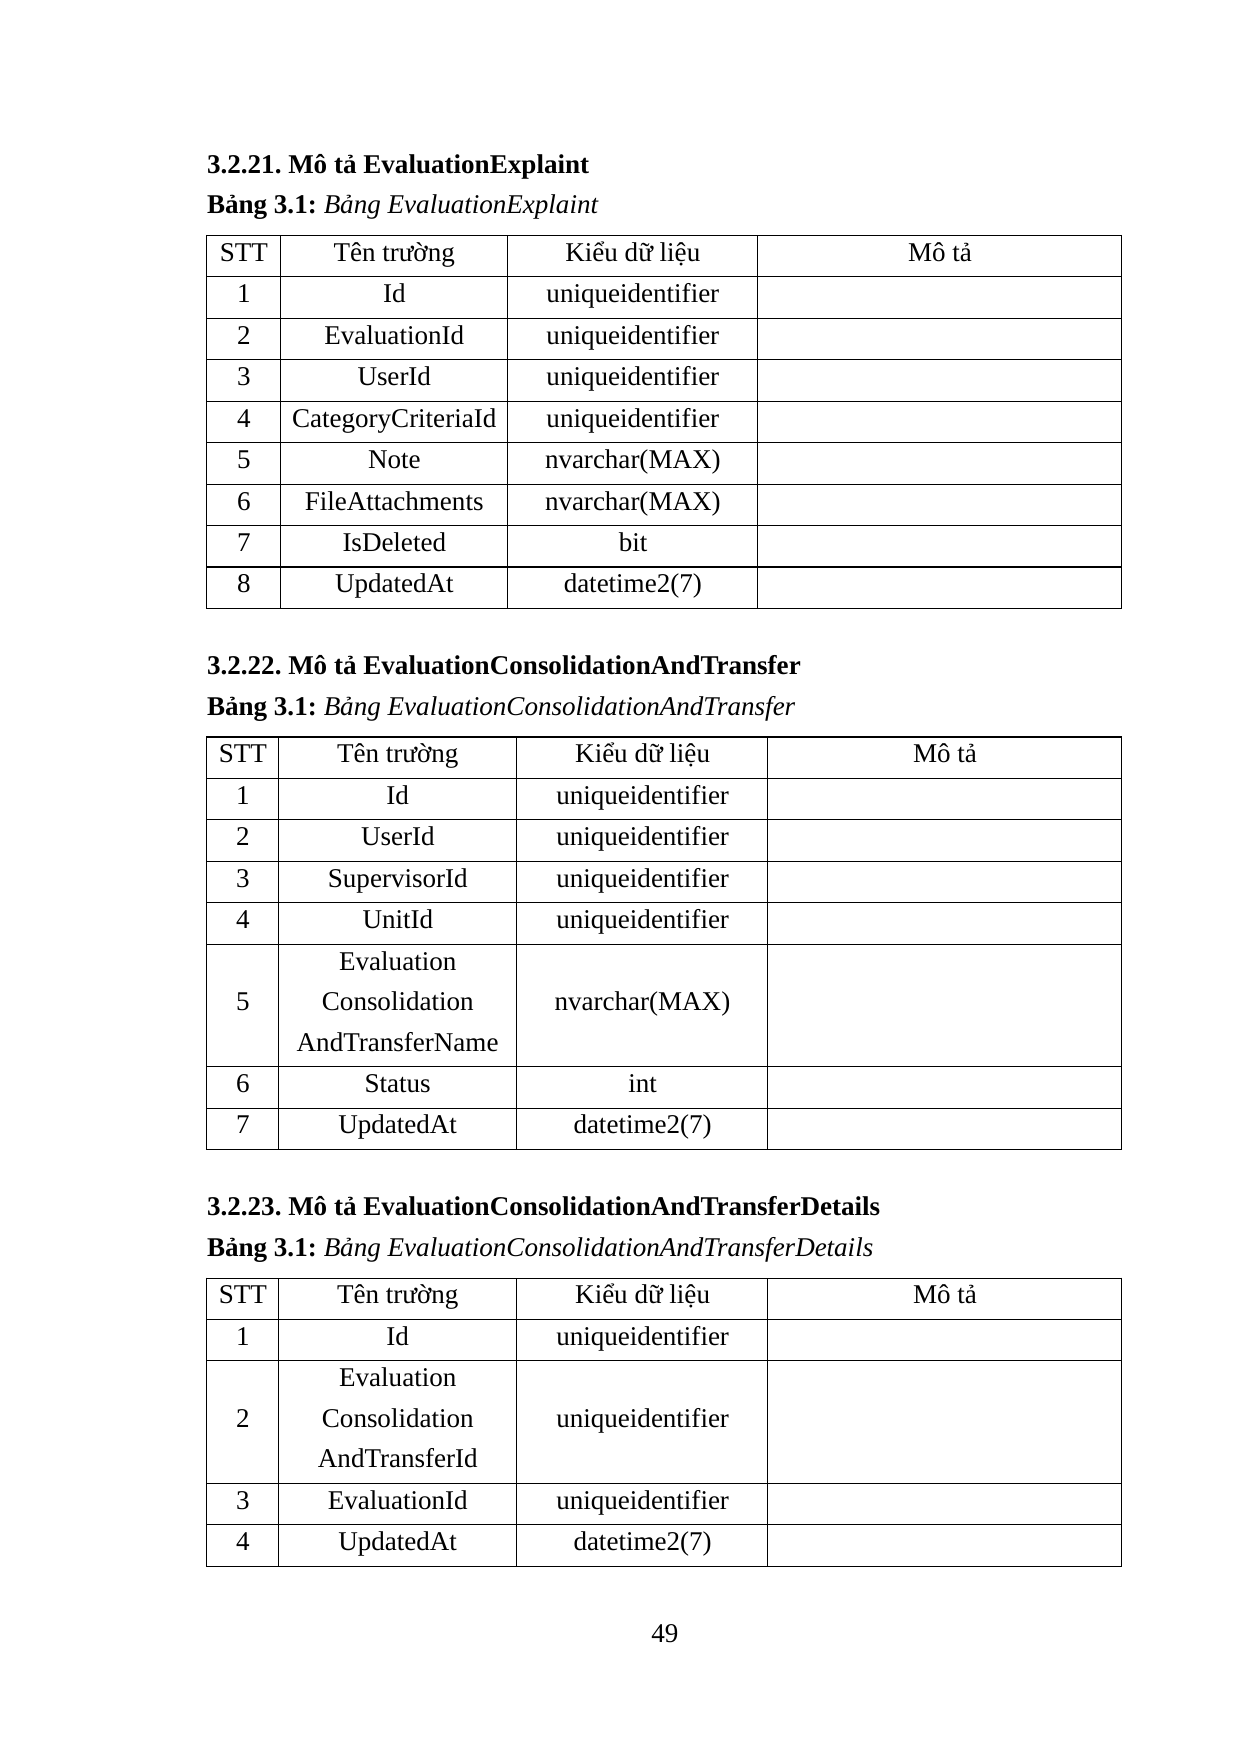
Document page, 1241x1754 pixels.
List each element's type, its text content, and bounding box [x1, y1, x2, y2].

table_cell 6 [207, 485, 280, 525]
table_cell 6 [207, 1067, 278, 1107]
text Mô tả EvaluationConsolidationAndTransferDetails [207, 1190, 1122, 1222]
table_cell [758, 360, 1121, 401]
table_cell Id [281, 277, 507, 318]
table_cell EvaluationId [281, 319, 507, 359]
table_header STT [207, 1279, 278, 1319]
table_cell nvarchar(MAX) [517, 945, 767, 1066]
table_cell [758, 319, 1121, 359]
table_header Tên trường [279, 738, 516, 778]
table_cell uniqueidentifier [517, 903, 767, 944]
table_cell [758, 443, 1121, 483]
table_cell nvarchar(MAX) [508, 485, 757, 525]
table_cell 1 [207, 1320, 278, 1360]
table_cell Status [279, 1067, 516, 1107]
table_cell [768, 945, 1121, 1066]
table_cell uniqueidentifier [508, 319, 757, 359]
table_cell UpdatedAt [279, 1525, 516, 1566]
table_cell datetime2(7) [517, 1525, 767, 1566]
table_cell UpdatedAt [279, 1109, 516, 1149]
table_header Tên trường [281, 236, 507, 276]
table_cell UserId [279, 820, 516, 861]
table_cell int [517, 1067, 767, 1107]
table_header Mô tả [768, 738, 1121, 778]
table_header Kiểu dữ liệu [517, 1279, 767, 1319]
table_cell [758, 277, 1121, 318]
table_cell EvaluationId [279, 1484, 516, 1524]
table_cell bit [508, 526, 757, 566]
table_cell [768, 779, 1121, 819]
table_header Kiểu dữ liệu [508, 236, 757, 276]
table_header Kiểu dữ liệu [517, 738, 767, 778]
table_cell UnitId [279, 903, 516, 944]
table_cell uniqueidentifier [517, 820, 767, 861]
text Mô tả EvaluationConsolidationAndTransfer [207, 649, 1122, 681]
table_cell 4 [207, 402, 280, 442]
table_cell [768, 1484, 1121, 1524]
table_cell FileAttachments [281, 485, 507, 525]
table_cell [758, 568, 1121, 608]
table_cell 7 [207, 526, 280, 566]
table_cell Note [281, 443, 507, 483]
table_header Tên trường [279, 1279, 516, 1319]
table_cell uniqueidentifier [508, 277, 757, 318]
table_cell [768, 862, 1121, 902]
table_cell 3 [207, 1484, 278, 1524]
table_cell nvarchar(MAX) [508, 443, 757, 483]
table_cell 3 [207, 360, 280, 401]
table_cell datetime2(7) [508, 568, 757, 608]
table_cell 5 [207, 945, 278, 1066]
table_cell Evaluation Consolidation AndTransferName [279, 945, 516, 1066]
table_cell [768, 1320, 1121, 1360]
table_header Mô tả [758, 236, 1121, 276]
table_cell 3 [207, 862, 278, 902]
table_cell 1 [207, 277, 280, 318]
table_cell 5 [207, 443, 280, 483]
table_cell datetime2(7) [517, 1109, 767, 1149]
table_cell Evaluation Consolidation AndTransferId [279, 1361, 516, 1483]
table_cell uniqueidentifier [508, 360, 757, 401]
table_header Mô tả [768, 1279, 1121, 1319]
table_cell IsDeleted [281, 526, 507, 566]
text Mô tả EvaluationExplaint [207, 148, 1122, 179]
table_cell 7 [207, 1109, 278, 1149]
table_cell SupervisorId [279, 862, 516, 902]
table_header STT [207, 236, 280, 276]
table_cell [758, 402, 1121, 442]
title Bảng EvaluationConsolidationAndTransfer [207, 690, 1122, 721]
table_cell uniqueidentifier [508, 402, 757, 442]
table_cell 2 [207, 820, 278, 861]
table_cell 8 [207, 568, 280, 608]
table_cell Id [279, 1320, 516, 1360]
table_cell uniqueidentifier [517, 779, 767, 819]
table_cell [768, 1361, 1121, 1483]
table_cell [768, 820, 1121, 861]
table_cell 4 [207, 903, 278, 944]
table_cell UpdatedAt [281, 568, 507, 608]
table_cell UserId [281, 360, 507, 401]
table_cell uniqueidentifier [517, 1484, 767, 1524]
table_cell uniqueidentifier [517, 1320, 767, 1360]
table_cell [768, 1525, 1121, 1566]
table_cell Id [279, 779, 516, 819]
table_cell uniqueidentifier [517, 1361, 767, 1483]
table_cell [768, 1067, 1121, 1107]
table_header STT [207, 738, 278, 778]
title Bảng EvaluationExplaint [207, 188, 1122, 219]
table_cell 2 [207, 1361, 278, 1483]
table_cell 4 [207, 1525, 278, 1566]
table_cell [758, 485, 1121, 525]
table_cell CategoryCriteriaId [281, 402, 507, 442]
table_cell [768, 1109, 1121, 1149]
table_cell uniqueidentifier [517, 862, 767, 902]
table_cell 2 [207, 319, 280, 359]
table_cell [768, 903, 1121, 944]
title Bảng EvaluationConsolidationAndTransferDetails [207, 1231, 1122, 1262]
table_cell [758, 526, 1121, 566]
table_cell 1 [207, 779, 278, 819]
